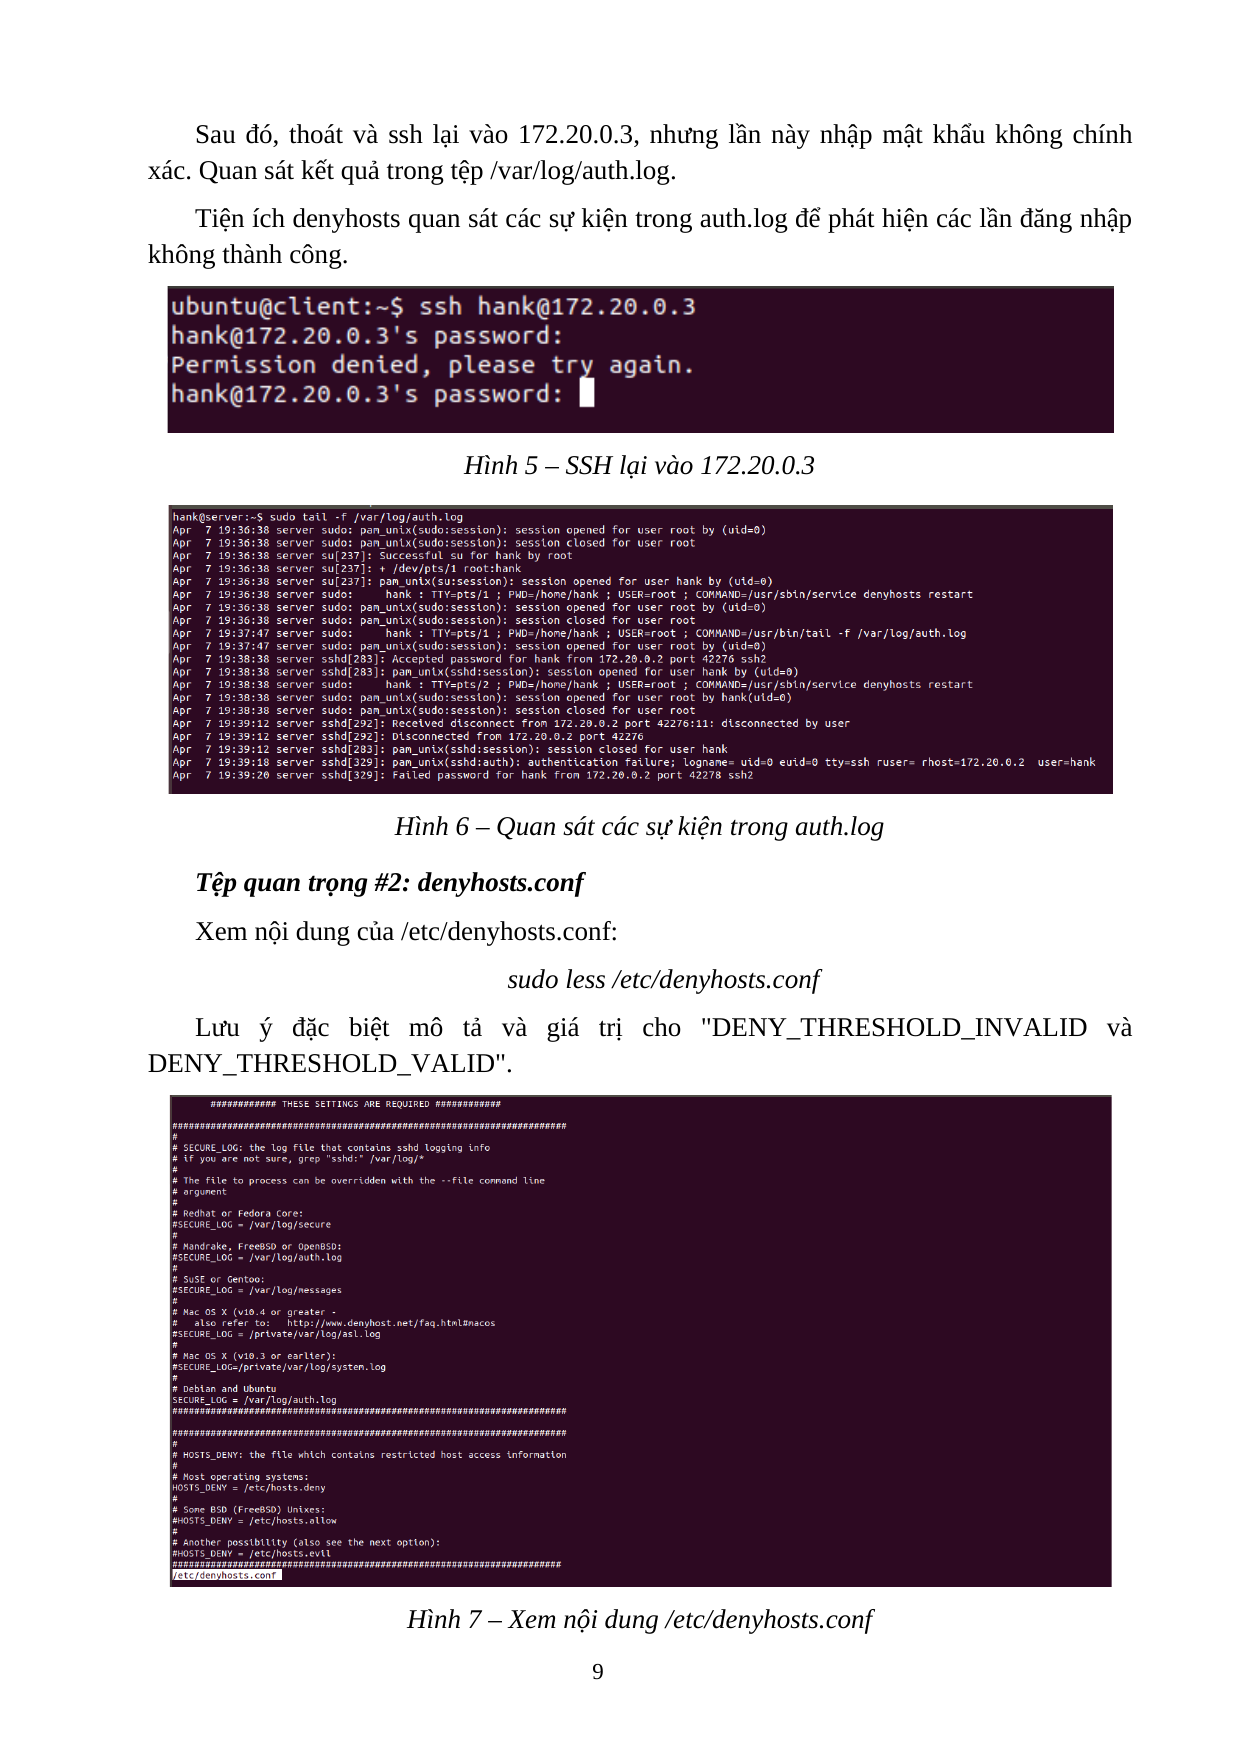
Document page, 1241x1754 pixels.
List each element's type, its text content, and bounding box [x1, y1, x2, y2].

picture [168, 505, 1113, 794]
text – Xem nội dung /etc/denyhosts.conf [148, 1603, 1134, 1634]
picture [167, 286, 1114, 433]
text Tiện ích denyhosts quan sát các sự kiện trong auth.log để phát hiện các lần đăng nhập không thành công. [148, 202, 1134, 269]
text Xem nội dung của /etc/denyhosts.conf: [148, 915, 1134, 946]
text sudo less /etc/denyhosts.conf [148, 963, 1134, 994]
picture [169, 1095, 1112, 1587]
text – Quan sát các sự kiện trong auth.log [148, 810, 1134, 841]
text Sau đó, thoát và ssh lại vào 172.20.0.3, nhưng lần này nhập mật khẩu không chính xác. Quan sát kết quả trong tệp /var/log/auth.log. [148, 118, 1134, 185]
text Lưu ý đặc biệt mô tả và giá trị cho "DENY_THRESHOLD_INVALID và DENY_THRESHOLD_VALID". [148, 1011, 1134, 1078]
text Tệp quan trọng #2: denyhosts.conf [148, 866, 1134, 898]
text – SSH lại vào 172.20.0.3 [148, 449, 1134, 481]
